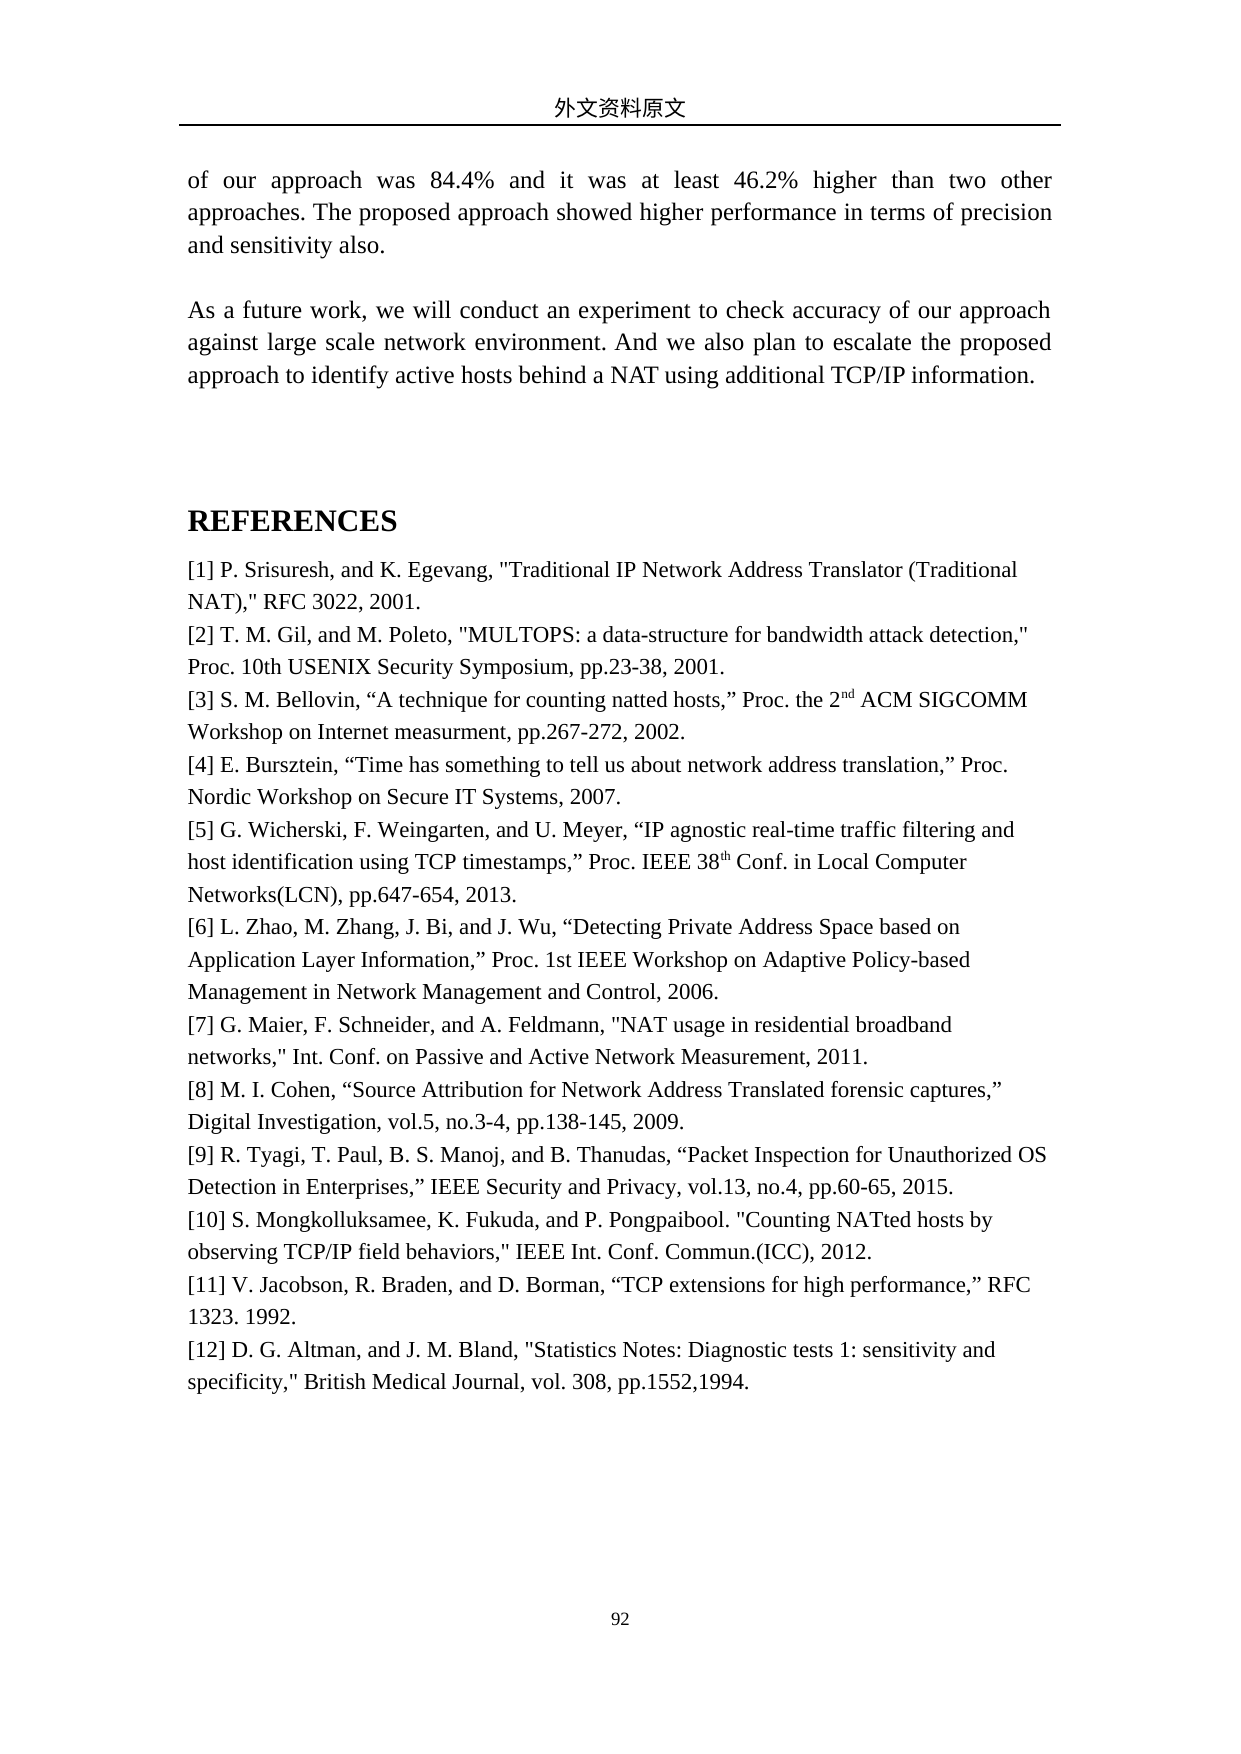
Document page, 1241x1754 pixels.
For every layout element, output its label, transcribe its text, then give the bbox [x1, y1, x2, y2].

text [8] M. I. Cohen, “Source Attribution for Network Address Translated forensic captures,” Digital Investigation, vol.5, no.3-4, pp.138-145, 2009. [187, 1073, 1053, 1138]
text As a future work, we will conduct an experiment to check accuracy of our approach against large scale network environment. And we also plan to escalate the proposed approach to identify active hosts behind a NAT using additional TCP/IP information. [187, 293, 1053, 390]
text [3] S. M. Bellovin, “A technique for counting natted hosts,” Proc. the 2nd ACM SIGCOMM Workshop on Internet measurment, pp.267-272, 2002. [187, 683, 1053, 748]
text REFERENCES [187, 488, 1053, 553]
text [10] S. Mongkolluksamee, K. Fukuda, and P. Pongpaibool. "Counting NATted hosts by observing TCP/IP field behaviors," IEEE Int. Conf. Commun.(ICC), 2012. [187, 1203, 1053, 1268]
text [11] V. Jacobson, R. Braden, and D. Borman, “TCP extensions for high performance,” RFC 1323. 1992. [187, 1268, 1053, 1333]
text [9] R. Tyagi, T. Paul, B. S. Manoj, and B. Thanudas, “Packet Inspection for Unauthorized OS Detection in Enterprises,” IEEE Security and Privacy, vol.13, no.4, pp.60-65, 2015. [187, 1138, 1053, 1203]
text [7] G. Maier, F. Schneider, and A. Feldmann, "NAT usage in residential broadband networks," Int. Conf. on Passive and Active Network Measurement, 2011. [187, 1008, 1053, 1073]
text [6] L. Zhao, M. Zhang, J. Bi, and J. Wu, “Detecting Private Address Space based on Application Layer Information,” Proc. 1st IEEE Workshop on Adaptive Policy-based Management in Network Management and Control, 2006. [187, 910, 1053, 1008]
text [187, 163, 1053, 260]
text [5] G. Wicherski, F. Weingarten, and U. Meyer, “IP agnostic real-time traffic filtering and host identification using TCP timestamps,” Proc. IEEE 38th Conf. in Local Computer Networks(LCN), pp.647-654, 2013. [187, 813, 1053, 910]
text [1] P. Srisuresh, and K. Egevang, "Traditional IP Network Address Translator (Traditional NAT)," RFC 3022, 2001. [187, 553, 1053, 618]
text [12] D. G. Altman, and J. M. Bland, "Statistics Notes: Diagnostic tests 1: sensitivity and specificity," British Medical Journal, vol. 308, pp.1552,1994. [187, 1333, 1053, 1398]
text [2] T. M. Gil, and M. Poleto, "MULTOPS: a data-structure for bandwidth attack detection," Proc. 10th USENIX Security Symposium, pp.23-38, 2001. [187, 618, 1053, 683]
text [4] E. Bursztein, “Time has something to tell us about network address translation,” Proc. Nordic Workshop on Secure IT Systems, 2007. [187, 748, 1053, 813]
